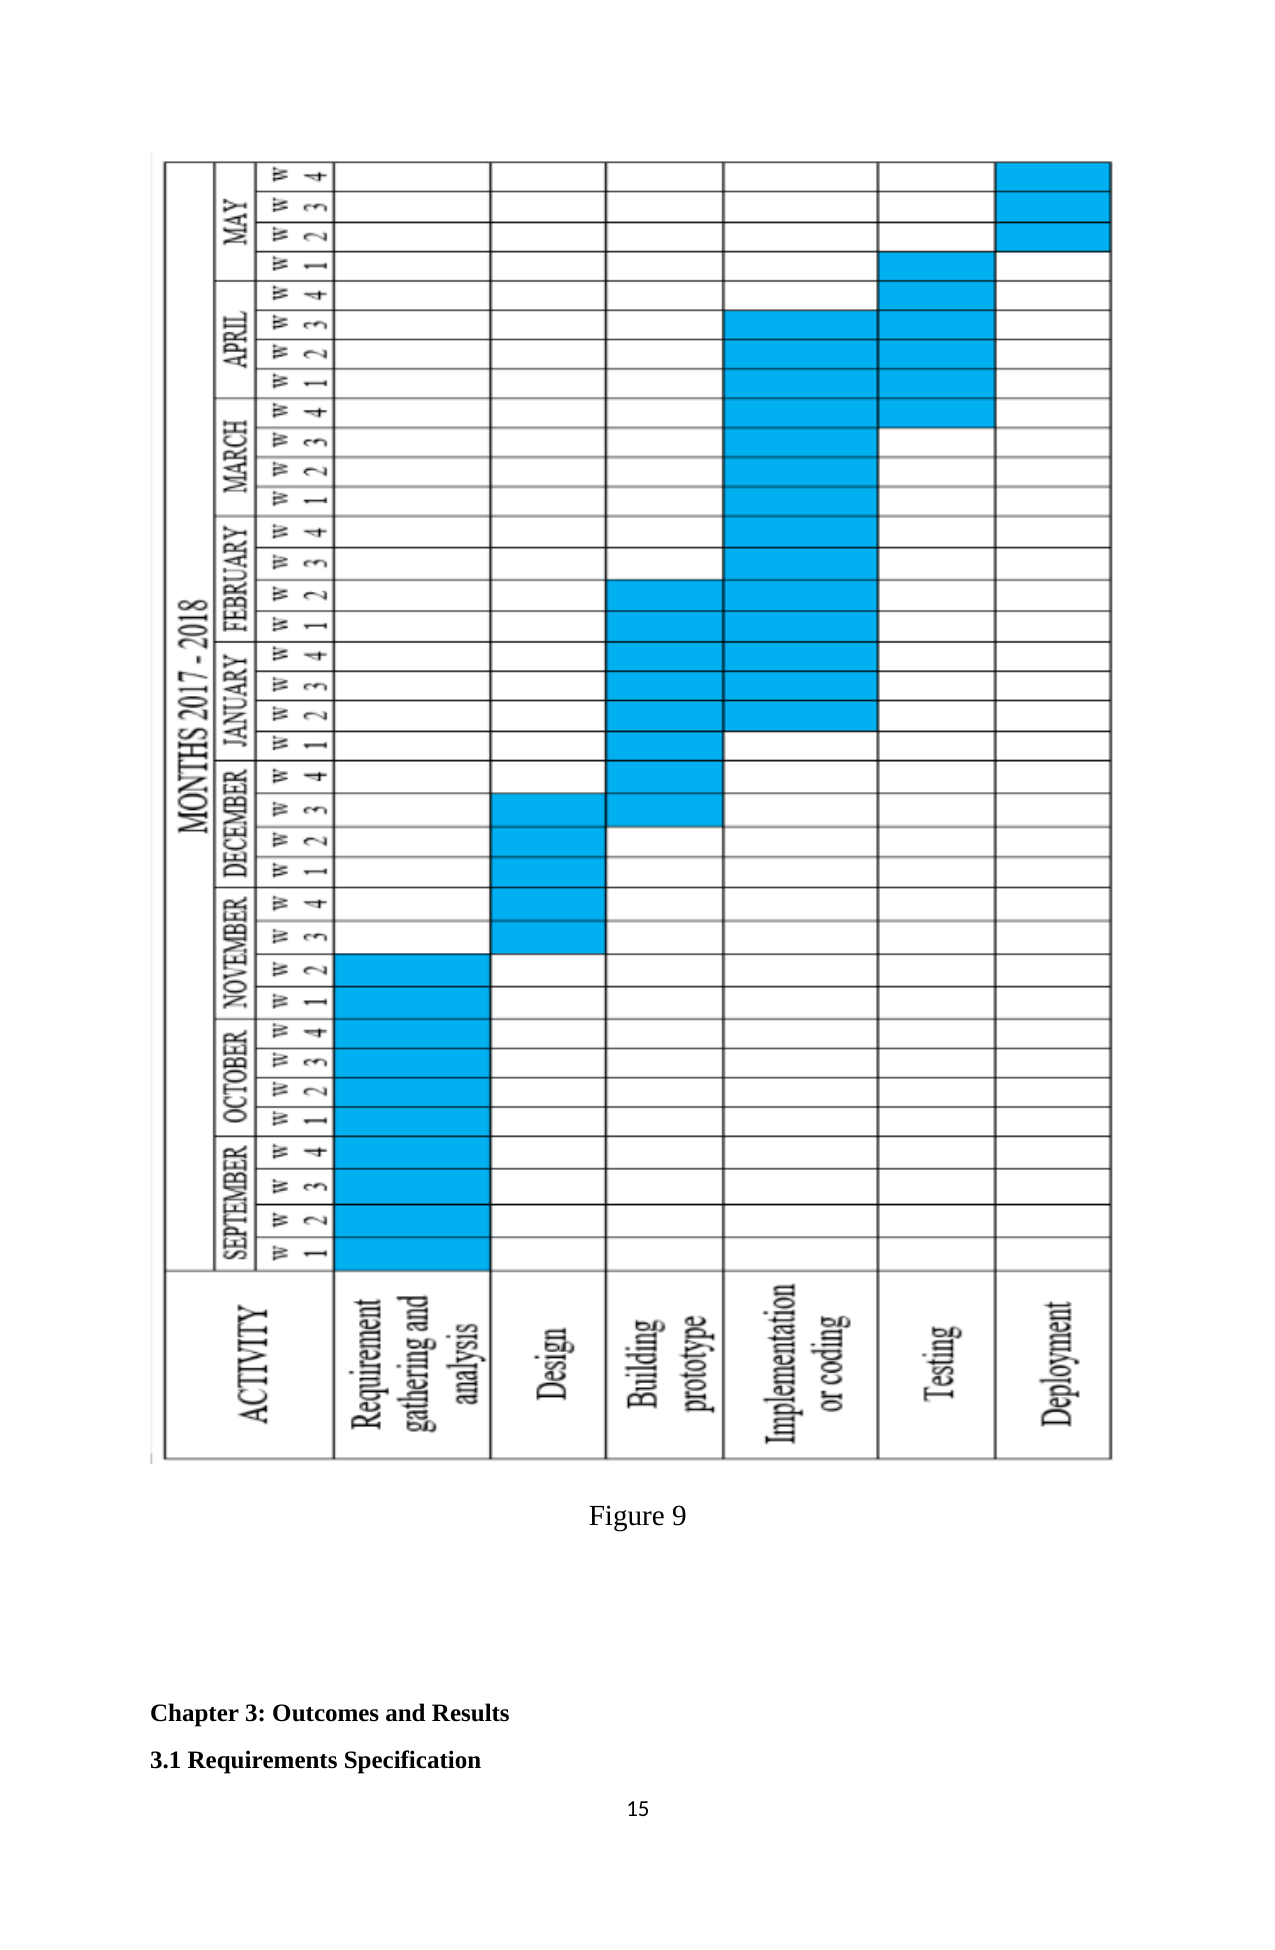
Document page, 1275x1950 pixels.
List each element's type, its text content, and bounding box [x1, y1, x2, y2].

text 3.1 Requirements Specification [150, 1745, 1125, 1773]
text Chapter 3: Outcomes and Results [150, 1698, 1125, 1727]
text Figure 9 [150, 1498, 1125, 1532]
picture [150, 152, 1143, 1464]
